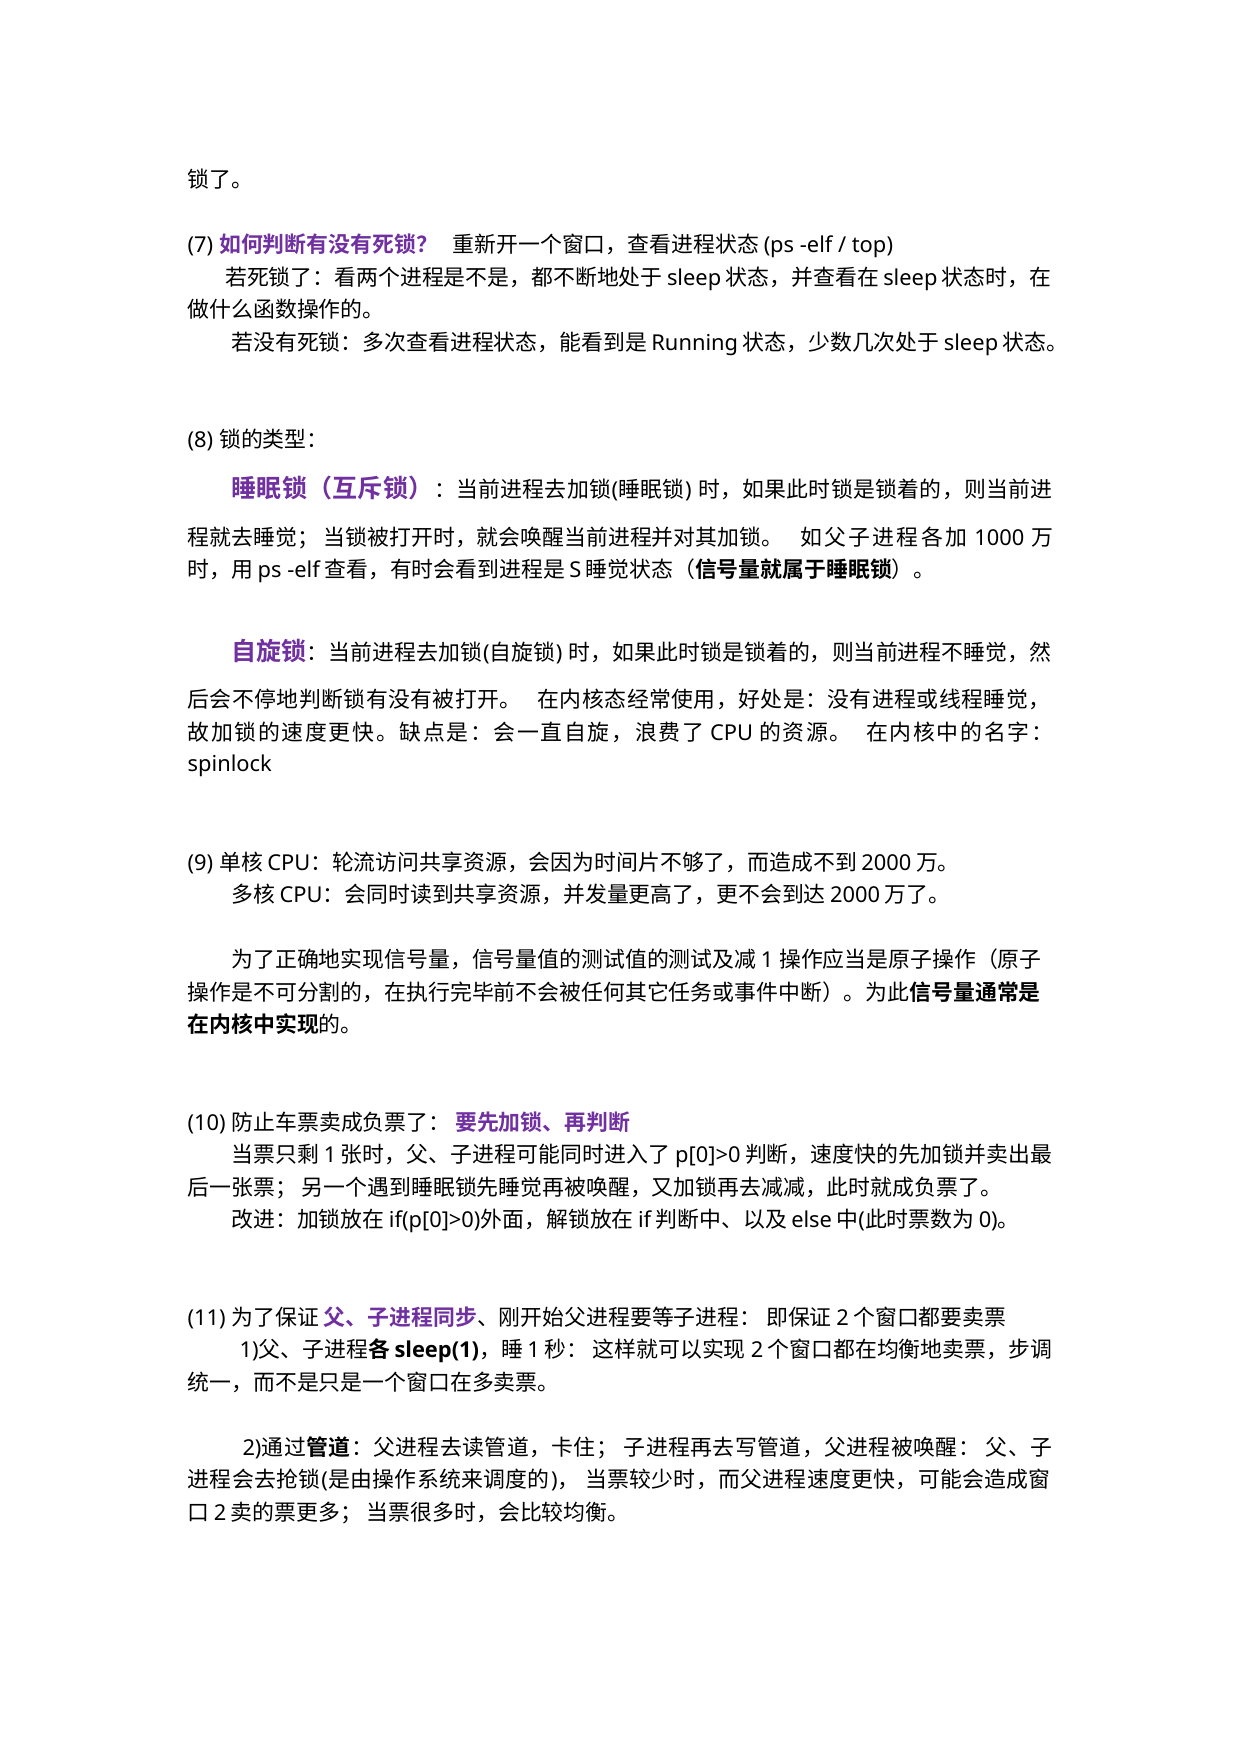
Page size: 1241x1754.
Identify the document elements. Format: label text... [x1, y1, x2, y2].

text 1)父、子进程各sleep(1)，睡1秒： 这样就可以实现2个窗口都在均衡地卖票，步调统一，而不是只是一个窗口在多卖票。 [187, 1332, 1053, 1397]
text (8) 锁的类型： [187, 422, 1053, 454]
text 若死锁了：看两个进程是不是，都不断地处于sleep状态，并查看在sleep状态时，在 [187, 259, 1053, 292]
text 自旋锁：当前进程去加锁(自旋锁) 时，如果此时锁是锁着的，则当前进程不睡觉，然后会不停地判断锁有没有被打开。 在内核态经常使用，好处是：没有进程或线程睡觉，故加锁的速度更快。缺点是：会一直自旋，浪费了CPU的资源。 在内核中的名字：spinlock [187, 617, 1053, 779]
text 改进：加锁放在if(p[0]>0)外面，解锁放在if判断中、以及else中(此时票数为0)。 [187, 1202, 1053, 1234]
text (9) 单核CPU：轮流访问共享资源，会因为时间片不够了，而造成不到2000万。 [187, 844, 1053, 877]
text (10) 防止车票卖成负票了： 要先加锁、再判断 [187, 1104, 1053, 1137]
text 睡眠锁（互斥锁）：当前进程去加锁(睡眠锁) 时，如果此时锁是锁着的，则当前进程就去睡觉； 当锁被打开时，就会唤醒当前进程并对其加锁。 如父子进程各加1000万时，用ps -elf查看，有时会看到进程是S睡觉状态（信号量就属于睡眠锁）。 [187, 454, 1053, 584]
text 多核CPU：会同时读到共享资源，并发量更高了，更不会到达2000万了。 [187, 877, 1053, 909]
text 当票只剩1张时，父、子进程可能同时进入了p[0]>0判断，速度快的先加锁并卖出最后一张票； 另一个遇到睡眠锁先睡觉再被唤醒，又加锁再去减减，此时就成负票了。 [187, 1137, 1053, 1202]
text 为了正确地实现信号量，信号量值的测试值的测试及减1 操作应当是原子操作（原子操作是不可分割的，在执行完毕前不会被任何其它任务或事件中断）。为此信号量通常是在内核中实现的。 [187, 942, 1053, 1039]
text 2)通过管道：父进程去读管道，卡住； 子进程再去写管道，父进程被唤醒： 父、子进程会去抢锁(是由操作系统来调度的)， 当票较少时，而父进程速度更快，可能会造成窗口2卖的票更多； 当票很多时，会比较均衡。 [187, 1429, 1053, 1527]
text (7) 如何判断有没有死锁？ 重新开一个窗口，查看进程状态 (ps -elf / top) [187, 227, 1053, 259]
text 若没有死锁：多次查看进程状态，能看到是Running状态，少数几次处于sleep状态。 [187, 324, 1053, 357]
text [187, 162, 1053, 194]
text (11) 为了保证 父、子进程同步、刚开始父进程要等子进程： 即保证2个窗口都要卖票 [187, 1299, 1053, 1332]
text 做什么函数操作的。 [187, 292, 1053, 324]
